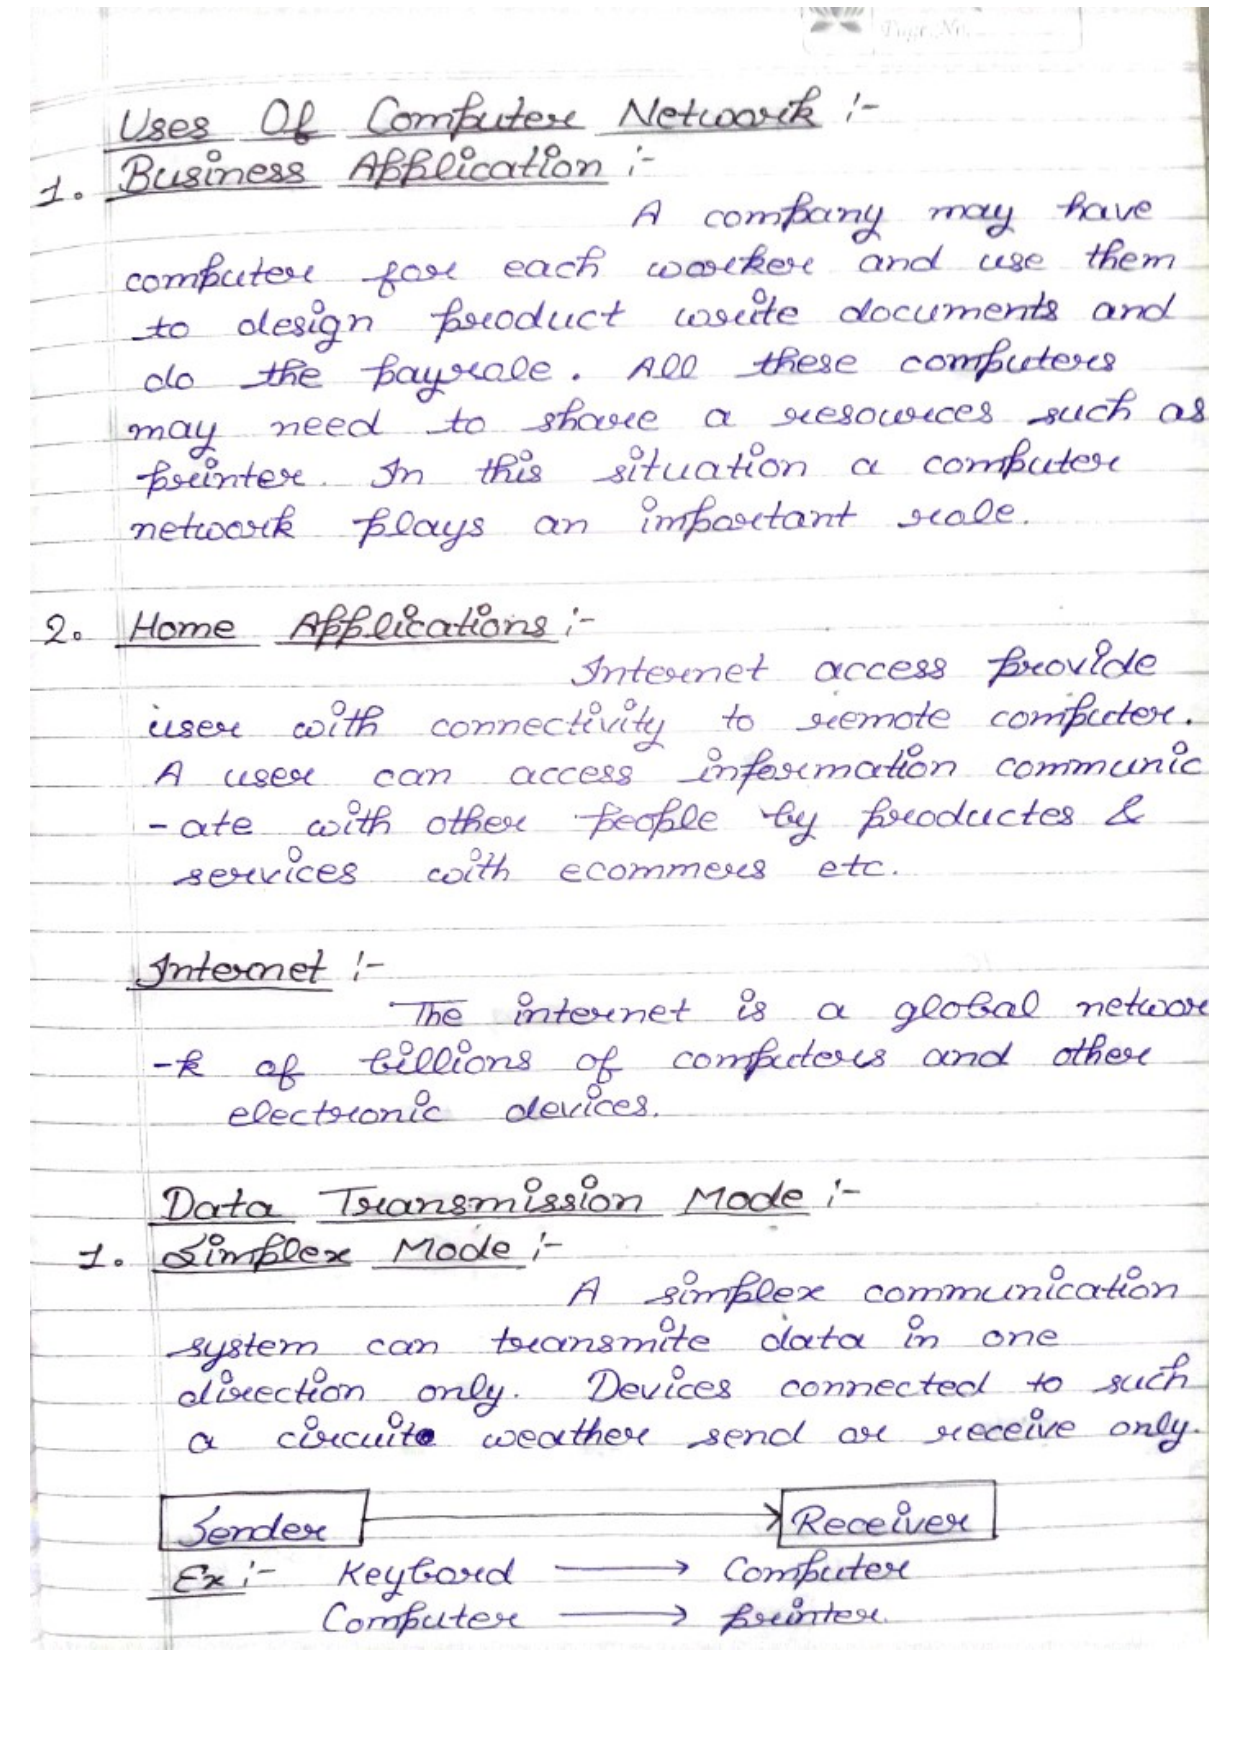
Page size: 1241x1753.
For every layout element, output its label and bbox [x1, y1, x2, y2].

picture [30, 7, 1209, 1650]
